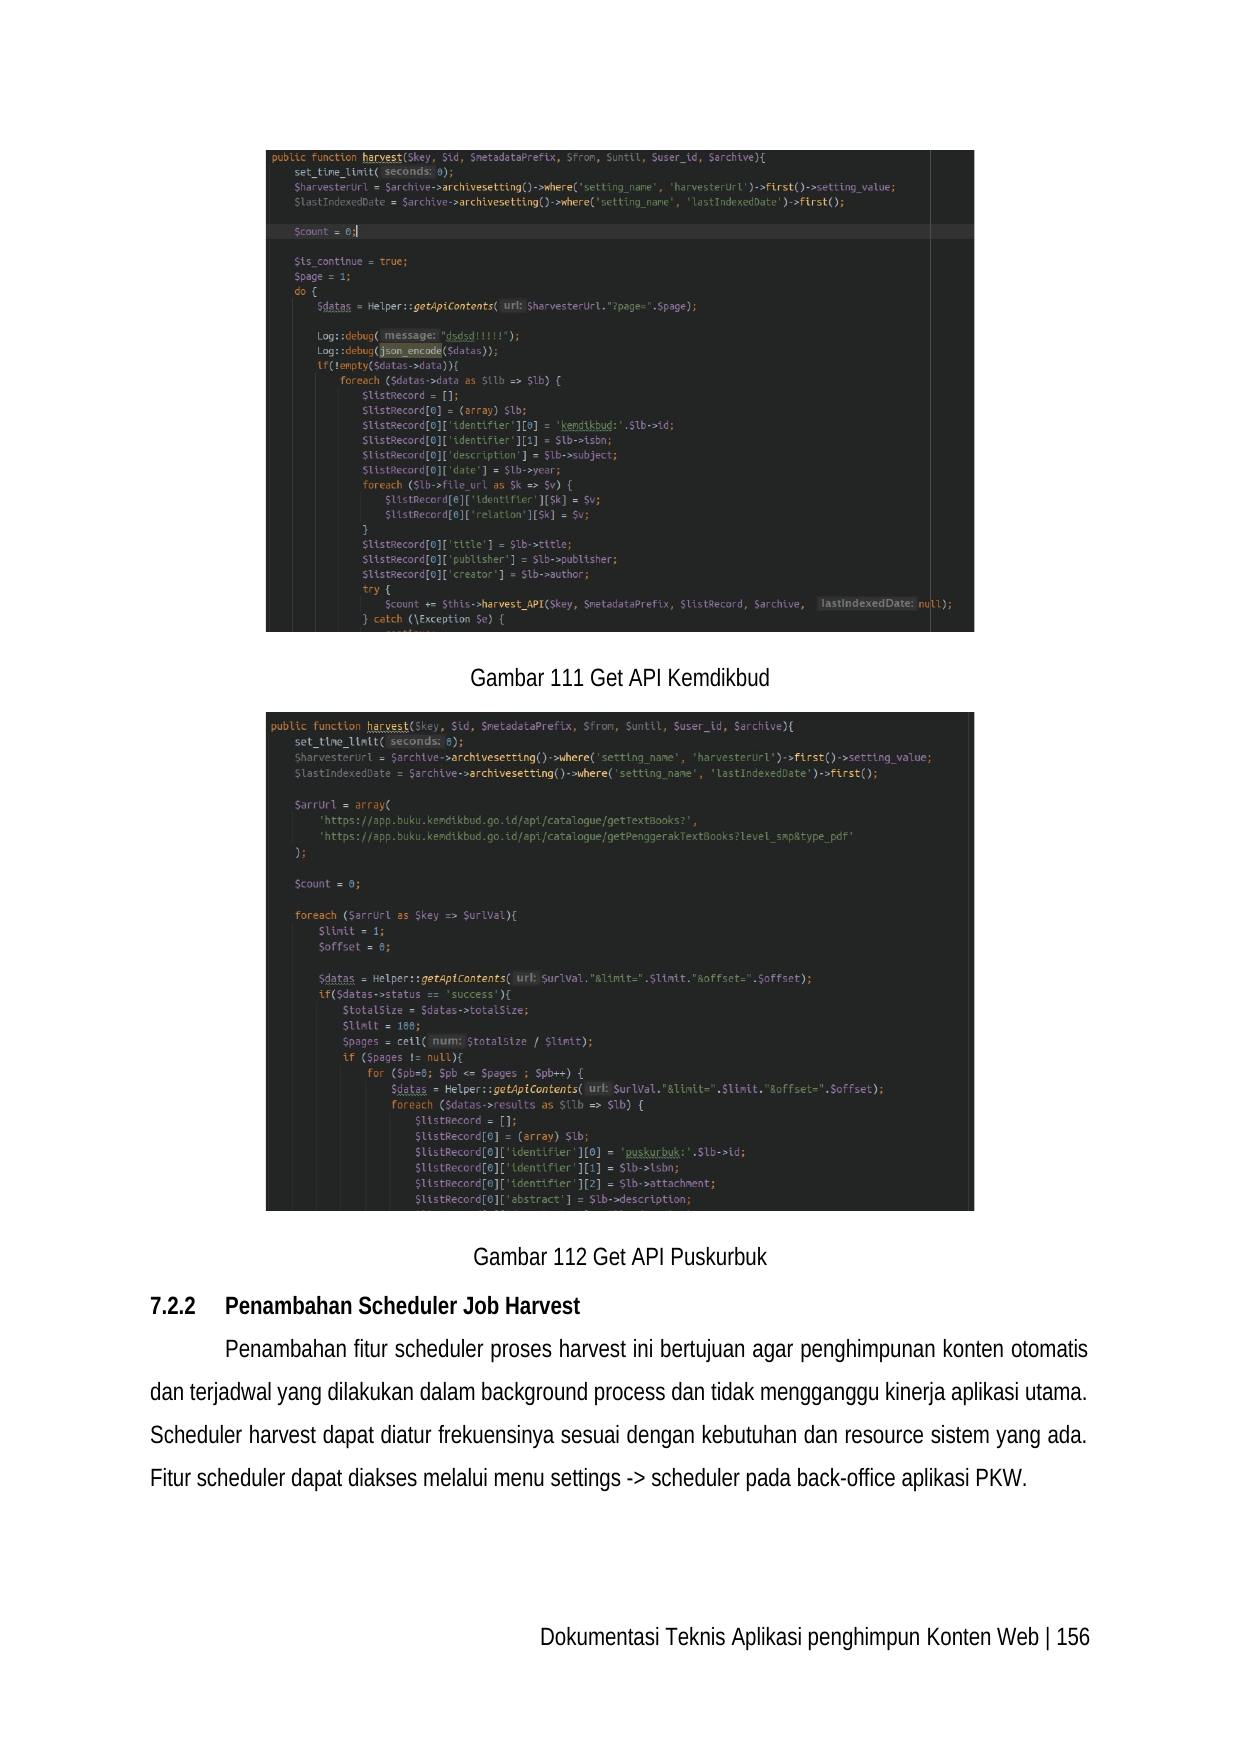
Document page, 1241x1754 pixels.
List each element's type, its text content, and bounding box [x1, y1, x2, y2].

subtitle Penambahan Scheduler Job Harvest [150, 1291, 1090, 1320]
picture [265, 150, 975, 632]
text Penambahan fitur scheduler proses harvest ini bertujuan agar penghimpunan konten otomatis dan terjadwal yang dilakukan dalam background process dan tidak mengganggu kinerja aplikasi utama. Scheduler harvest dapat diatur frekuensinya sesuai dengan kebutuhan dan resource sistem yang ada. Fitur scheduler dapat diakses melalui menu settings -> scheduler pada back-office aplikasi PKW. [150, 1334, 1090, 1492]
picture [265, 712, 975, 1211]
